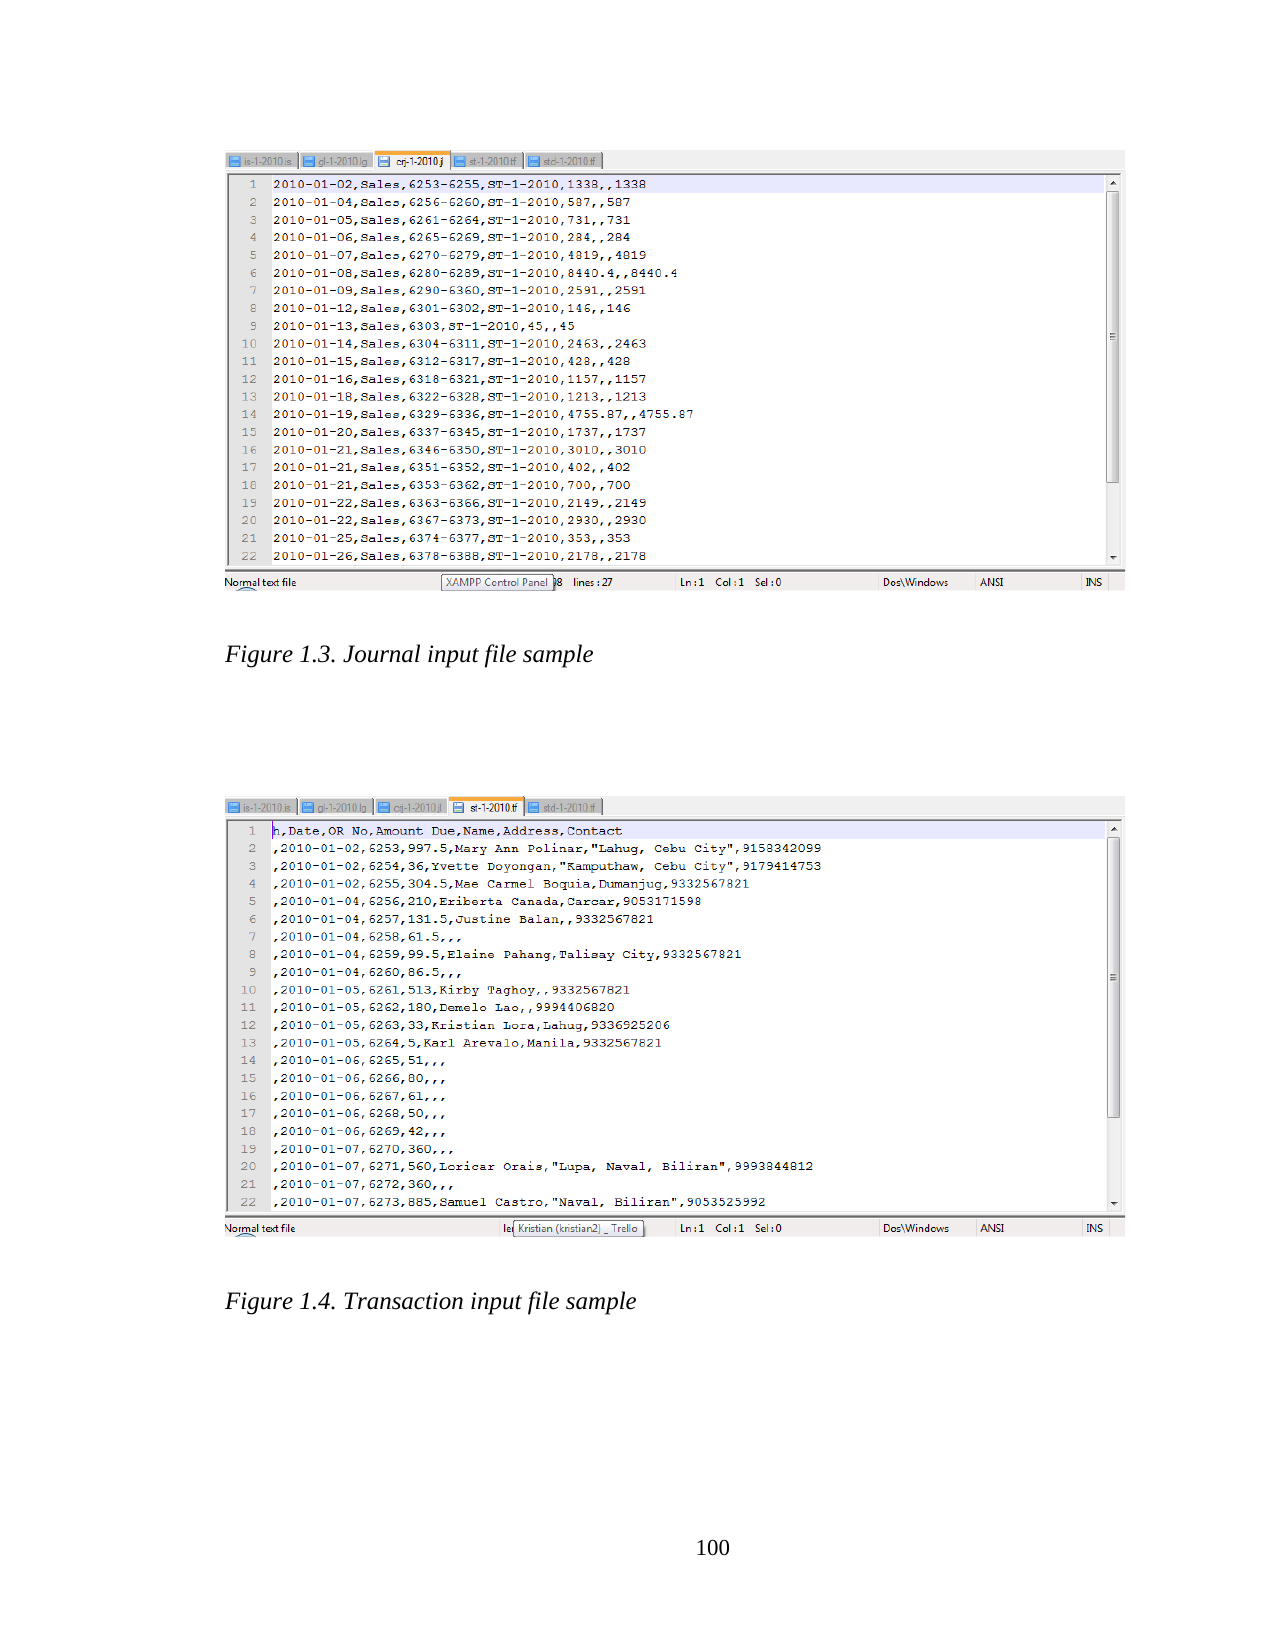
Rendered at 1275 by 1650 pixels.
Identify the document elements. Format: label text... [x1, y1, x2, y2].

text Figure 1.3. Journal input file sample [225, 639, 1125, 668]
picture [225, 796, 1125, 1237]
picture [225, 150, 1125, 591]
text Figure 1.4. Transaction input file sample [225, 1286, 1125, 1314]
